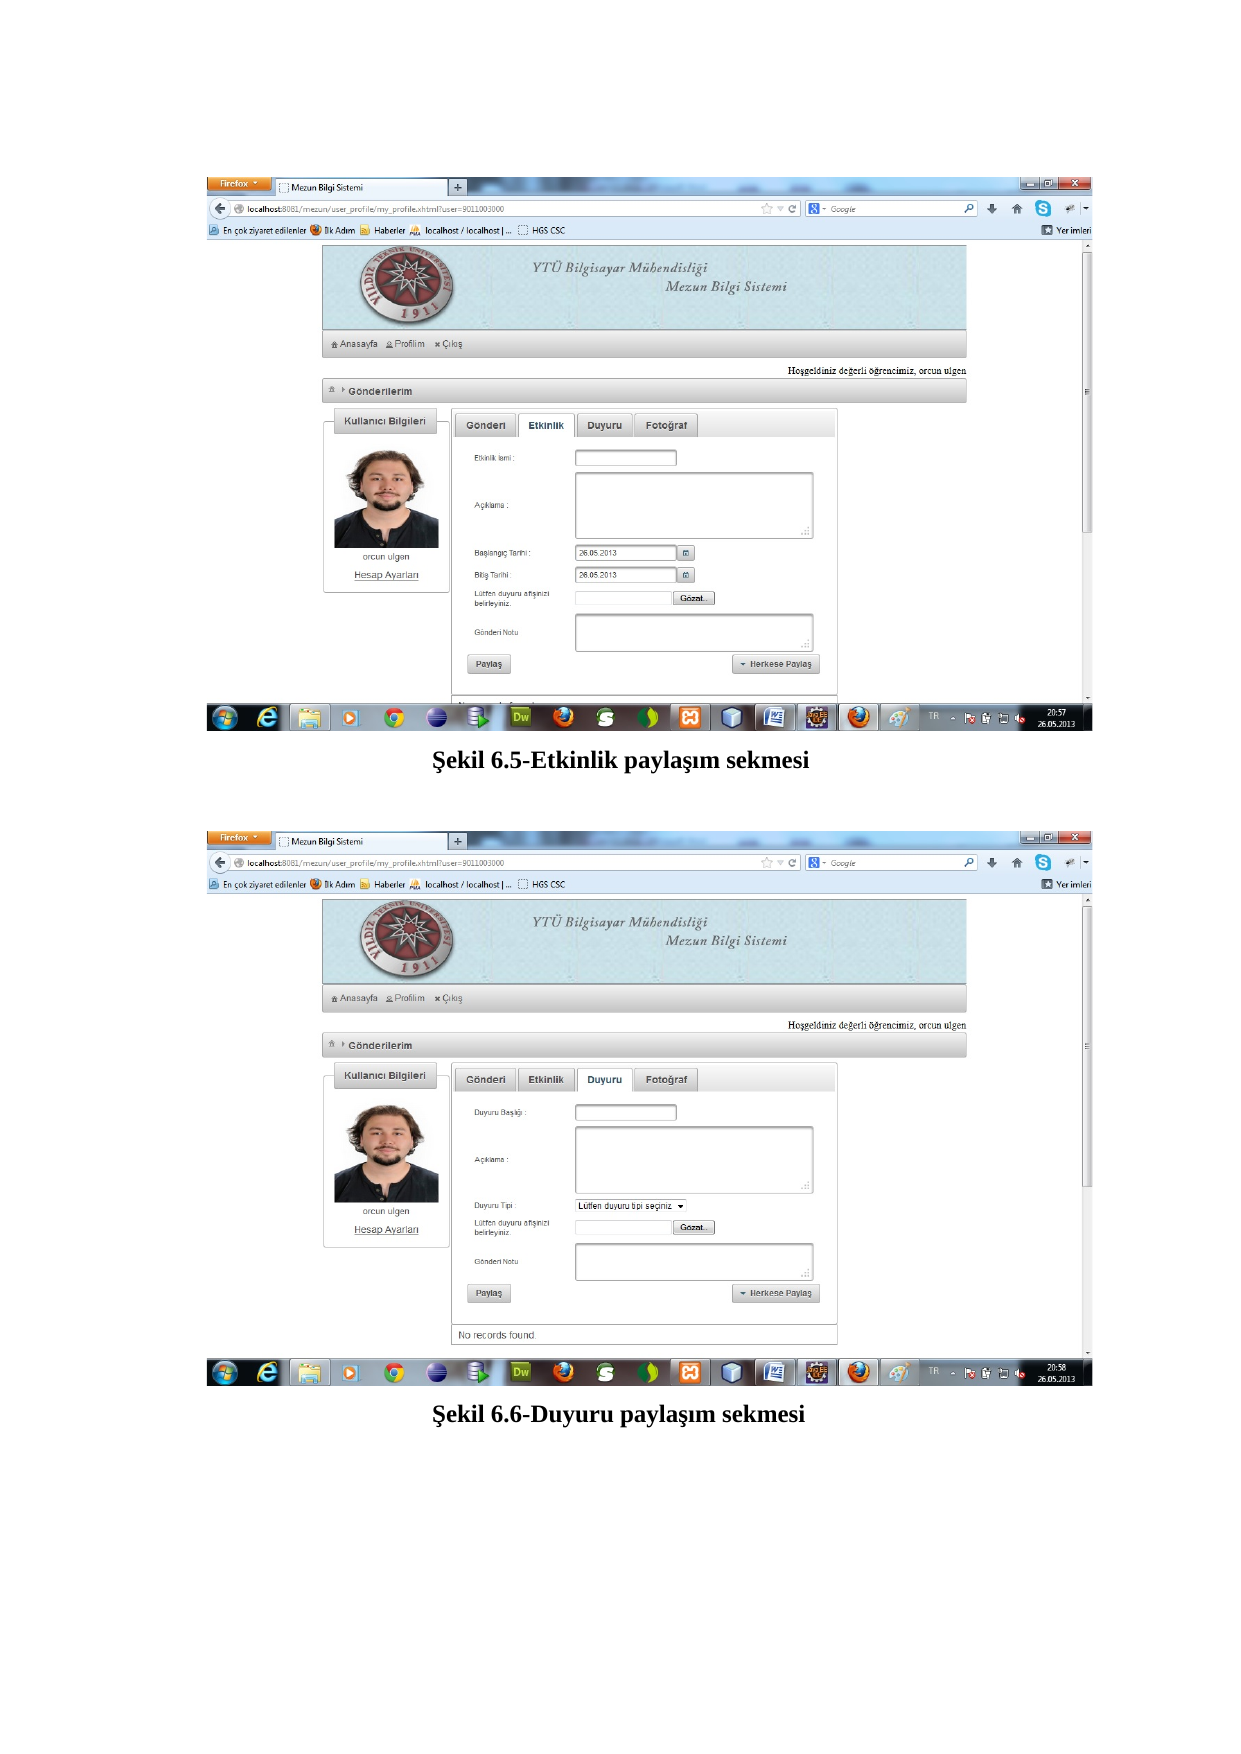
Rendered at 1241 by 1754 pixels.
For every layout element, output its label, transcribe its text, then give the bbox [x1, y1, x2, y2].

picture [206, 177, 1093, 731]
picture [206, 831, 1093, 1386]
text Şekil 6.5-Etkinlik paylaşım sekmesi [357, 745, 1092, 774]
text Şekil 6.6-Duyuru paylaşım sekmesi [357, 1399, 1092, 1428]
